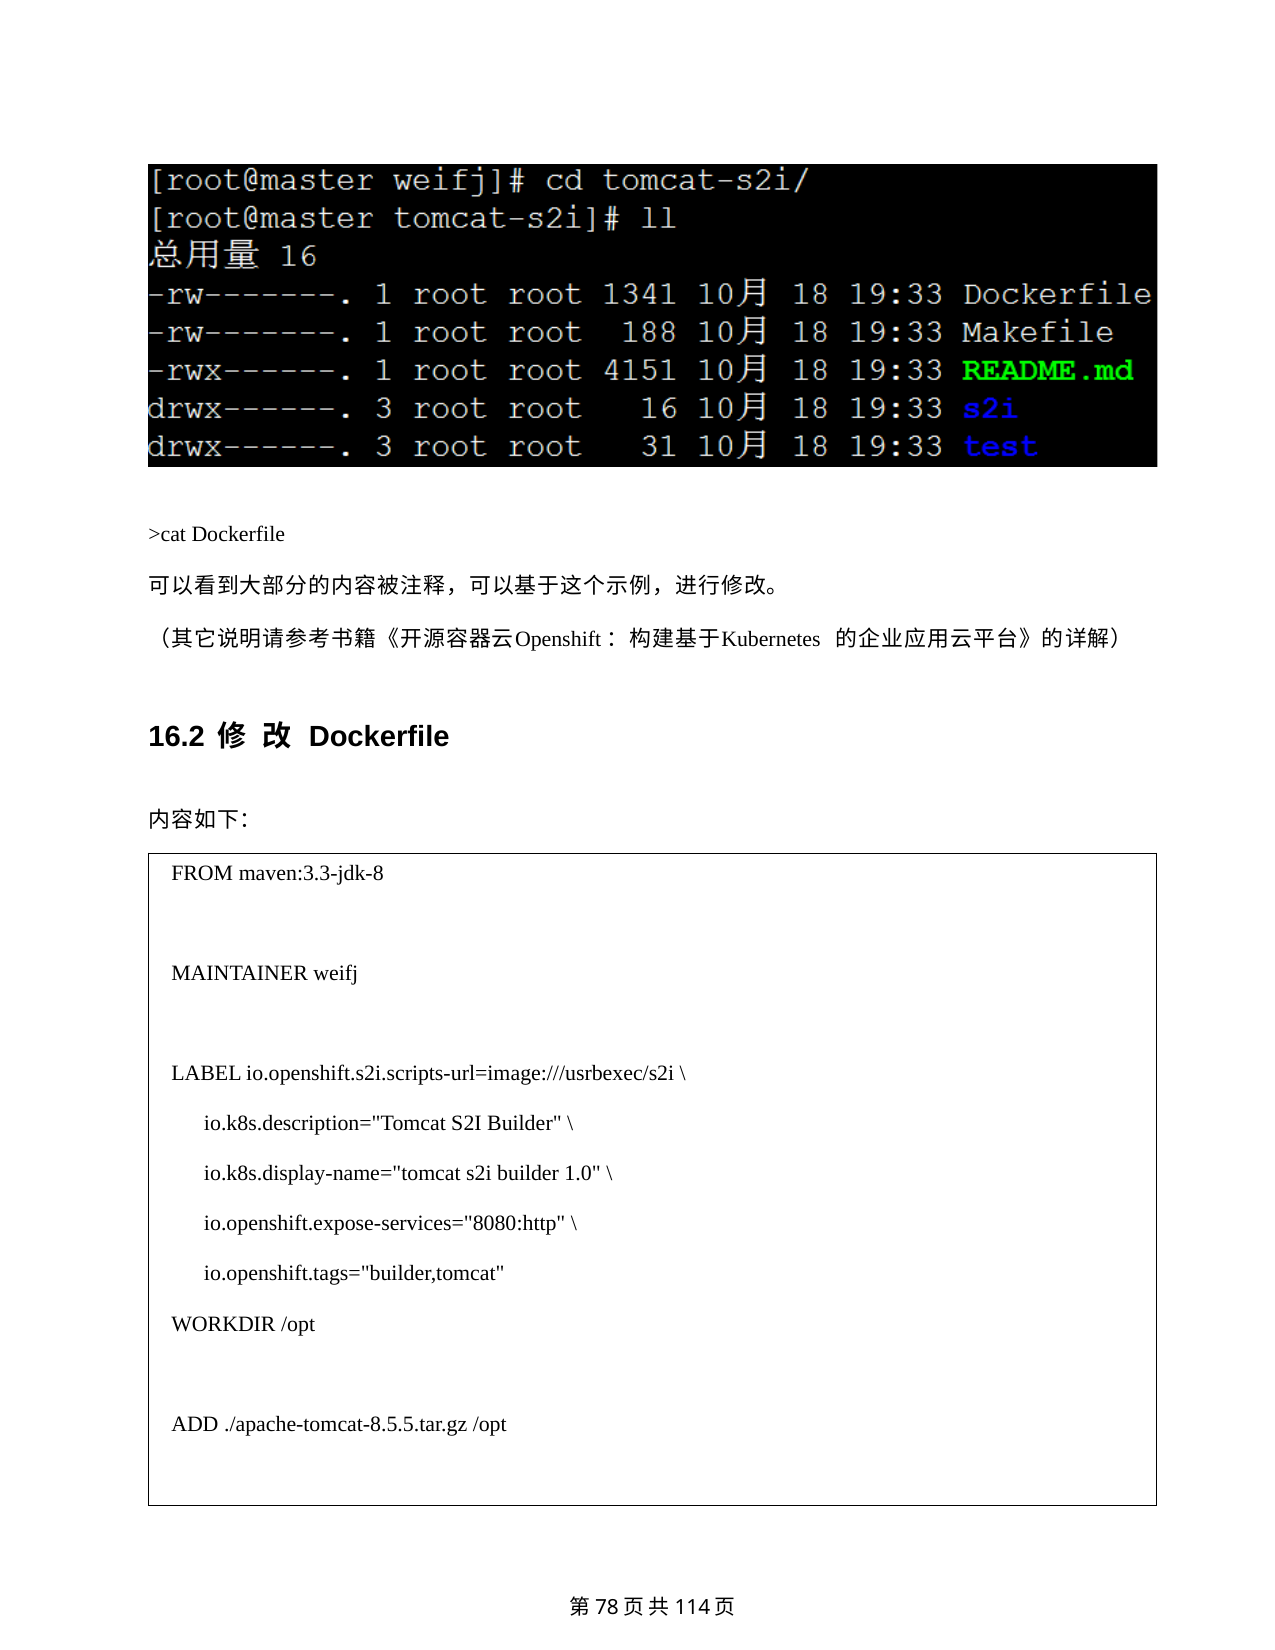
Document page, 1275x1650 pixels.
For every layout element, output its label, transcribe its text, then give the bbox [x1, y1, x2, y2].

text 内容如下： [148, 799, 1156, 837]
text >cat Dockerfile [148, 515, 1156, 552]
subtitle 修改Dockerfile [148, 697, 1156, 772]
picture [148, 164, 1158, 467]
text 可以看到大部分的内容被注释，可以基于这个示例，进行修改。 [148, 565, 1156, 602]
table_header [149, 854, 1156, 1505]
text （其它说明请参考书籍《开源容器云Openshift：构建基于Kubernetes的企业应用云平台》的详解） [148, 618, 1156, 656]
